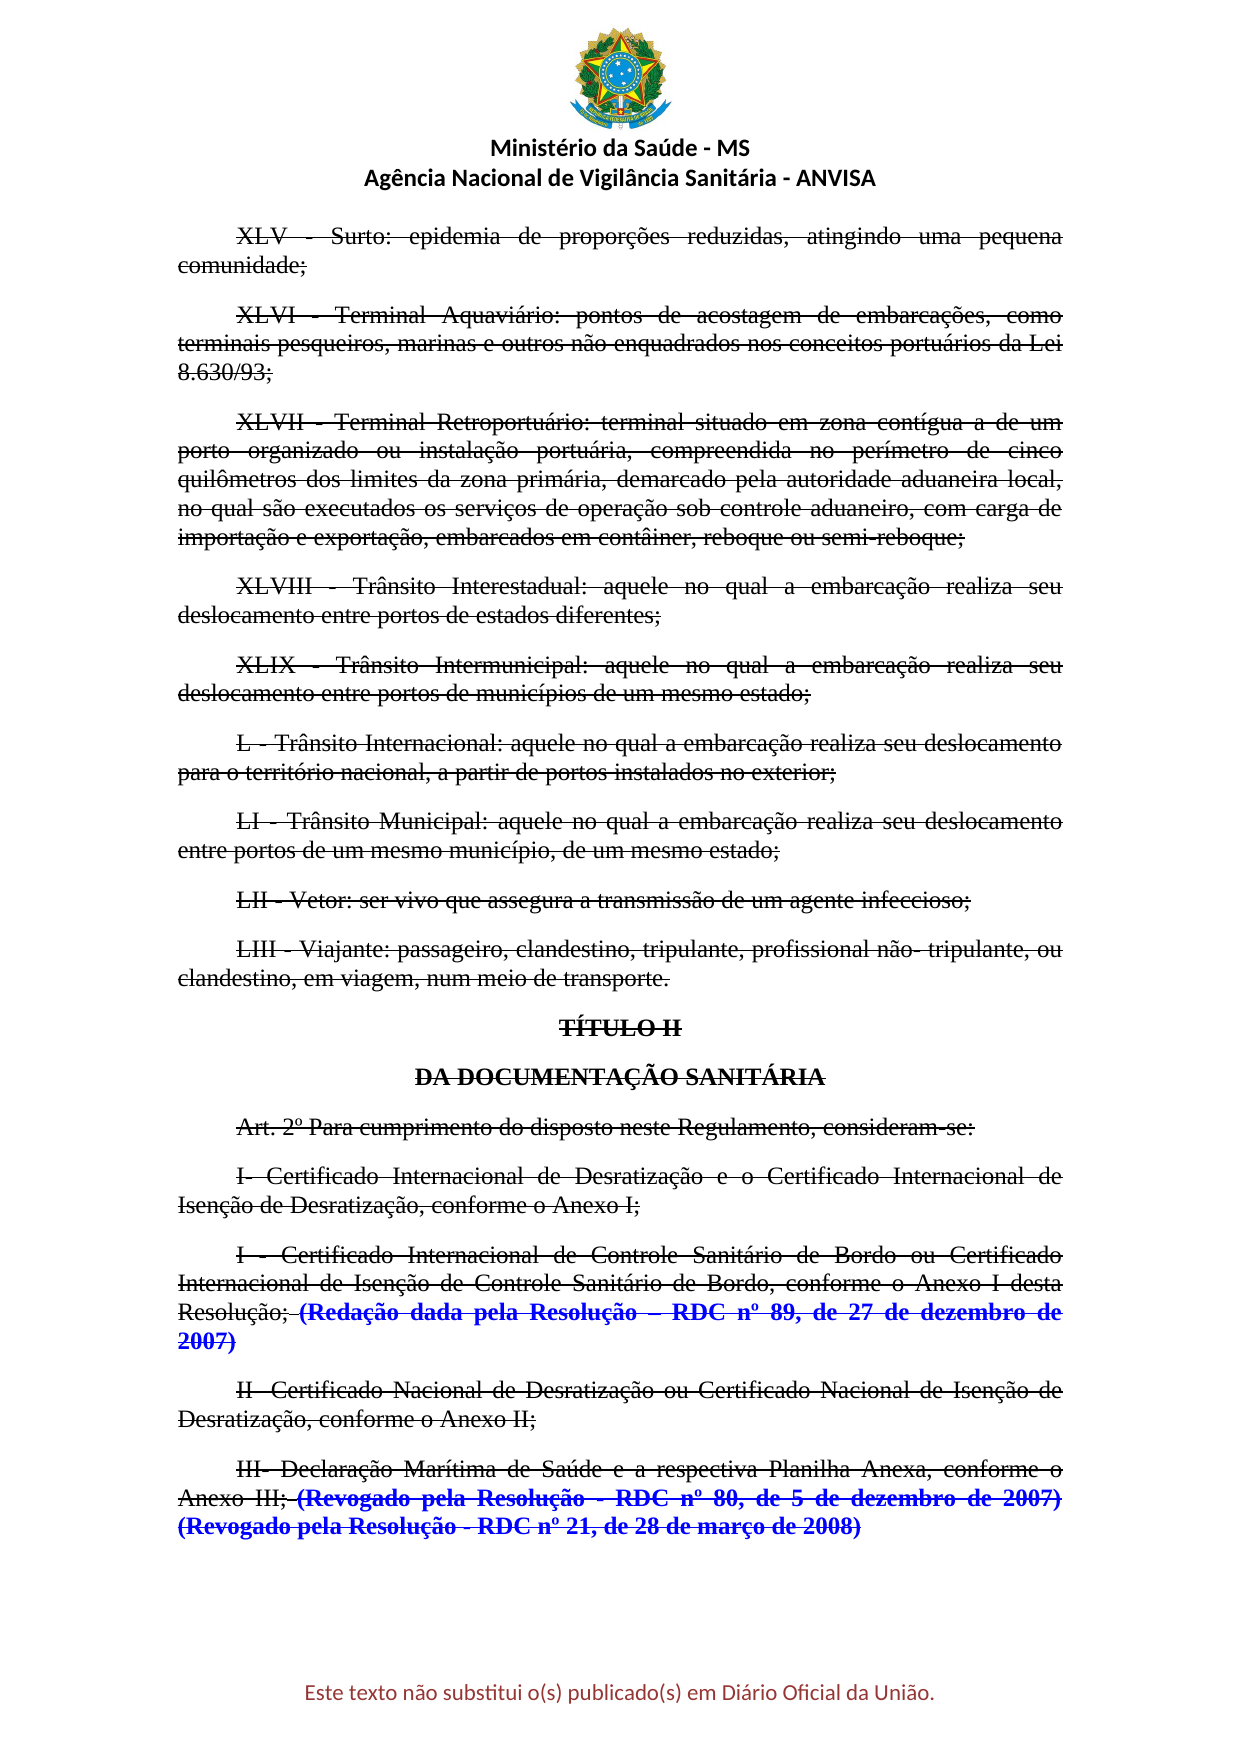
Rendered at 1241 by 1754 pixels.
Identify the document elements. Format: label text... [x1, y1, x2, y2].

text XLVI - Terminal Aquaviário: pontos de acostagem de embarcações, como terminais pesqueiros, marinas e outros não enquadrados nos conceitos portuários da Lei 8.630/93; [177, 345, 1063, 386]
text LII - Vetor: ser vivo que assegura a transmissão de um agente infeccioso; [177, 885, 1063, 913]
picture [566, 25, 674, 132]
text LIII - Viajante: passageiro, clandestino, tripulante, profissional não- tripulante, ou clandestino, em viagem, num meio de transporte. [177, 934, 1063, 992]
text XLVII - Terminal Retroportuário: terminal situado em zona contígua a de um porto organizado ou instalação portuária, compreendida no perímetro de cinco quilômetros dos limites da zona primária, demarcado pela autoridade aduaneira local, no qual são executados os serviços de operação sob controle aduaneiro, com carga de importação e exportação, embarcados em contâiner, reboque ou semi-reboque; [177, 481, 1063, 551]
text DA DOCUMENTAÇÃO SANITÁRIA [177, 1062, 1063, 1091]
text XLVII - Terminal Retroportuário: terminal situado em zona contígua a de um porto organizado ou instalação portuária, compreendida no perímetro de cinco quilômetros dos limites da zona primária, demarcado pela autoridade aduaneira local, no qual são executados os serviços de operação sob controle aduaneiro, com carga de importação e exportação, embarcados em contâiner, reboque ou semi-reboque; [177, 452, 1063, 480]
text I - Certificado Internacional de Controle Sanitário de Bordo ou Certificado Internacional de Isenção de Controle Sanitário de Bordo, conforme o Anexo I desta Resolução; (Redação dada pela Resolução – RDC nº 89, de 27 de dezembro de 2007) [177, 1285, 1063, 1355]
text L - Trânsito Internacional: aquele no qual a embarcação realiza seu deslocamento para o território nacional, a partir de portos instalados no exterior; [177, 728, 1063, 786]
text I - Certificado Internacional de Controle Sanitário de Bordo ou Certificado Internacional de Isenção de Controle Sanitário de Bordo, conforme o Anexo I desta Resolução; (Redação dada pela Resolução – RDC nº 89, de 27 de dezembro de 2007) [177, 1240, 1063, 1284]
text LI - Trânsito Municipal: aquele no qual a embarcação realiza seu deslocamento entre portos de um mesmo município, de um mesmo estado; [177, 806, 1063, 864]
text XLVII - Terminal Retroportuário: terminal situado em zona contígua a de um porto organizado ou instalação portuária, compreendida no perímetro de cinco quilômetros dos limites da zona primária, demarcado pela autoridade aduaneira local, no qual são executados os serviços de operação sob controle aduaneiro, com carga de importação e exportação, embarcados em contâiner, reboque ou semi-reboque; [177, 407, 1063, 451]
subtitle TÍTULO II [177, 1013, 1063, 1041]
text III- Declaração Marítima de Saúde e a respectiva Planilha Anexa, conforme o Anexo III; (Revogado pela Resolução - RDC nº 80, de 5 de dezembro de 2007) (Revogado pela Resolução - RDC nº 21, de 28 de março de 2008) [177, 1454, 1063, 1540]
text XLIX - Trânsito Intermunicipal: aquele no qual a embarcação realiza seu deslocamento entre portos de municípios de um mesmo estado; [177, 650, 1063, 707]
text I- Certificado Internacional de Desratização e o Certificado Internacional de Isenção de Desratização, conforme o Anexo I; [177, 1161, 1063, 1219]
text Art. 2º Para cumprimento do disposto neste Regulamento, consideram-se: [177, 1112, 1063, 1141]
text XLV - Surto: epidemia de proporções reduzidas, atingindo uma pequena comunidade; [177, 221, 1063, 279]
text XLVIII - Trânsito Interestadual: aquele no qual a embarcação realiza seu deslocamento entre portos de estados diferentes; [177, 571, 1063, 629]
text XLVI - Terminal Aquaviário: pontos de acostagem de embarcações, como terminais pesqueiros, marinas e outros não enquadrados nos conceitos portuários da Lei 8.630/93; [177, 300, 1063, 344]
text II- Certificado Nacional de Desratização ou Certificado Nacional de Isenção de Desratização, conforme o Anexo II; [177, 1376, 1063, 1433]
